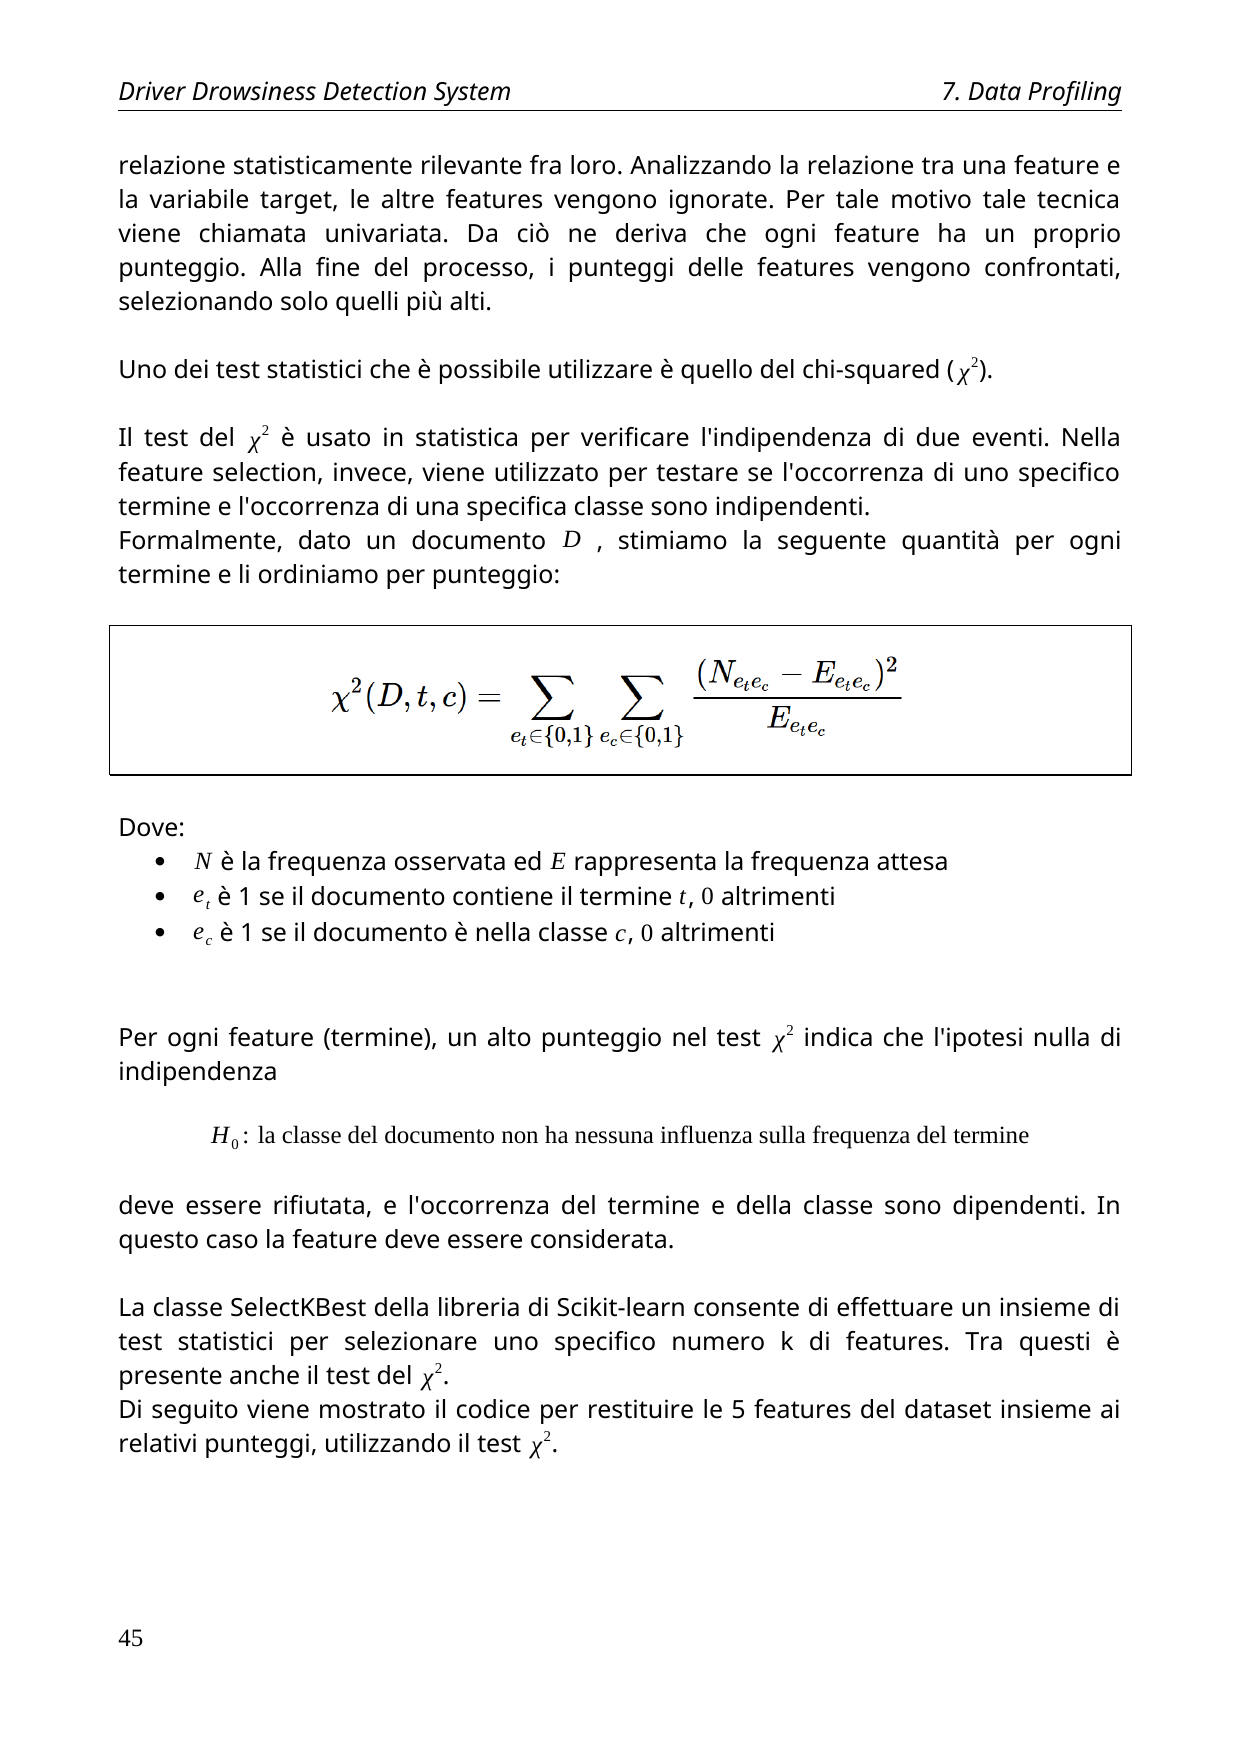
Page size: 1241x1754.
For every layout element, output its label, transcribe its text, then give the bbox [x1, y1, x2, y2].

list è 1 se il documento contiene il termine , altrimenti [156, 878, 1122, 915]
text deve essere rifiutata, e l'occorrenza del termine e della classe sono dipendenti. In questo caso la feature deve essere considerata. [118, 1187, 1122, 1256]
picture [325, 646, 916, 753]
text La classe SelectKBest della libreria di Scikit-learn consente di effettuare un insieme di test statistici per selezionare uno specifico numero k di features. Tra questi è presente anche il test del . [118, 1289, 1122, 1392]
text Dove: [118, 810, 1122, 844]
text Il test del è usato in statistica per verificare l'indipendenza di due eventi. Nella feature selection, invece, viene utilizzato per testare se l'occorrenza di uno specifico termine e l'occorrenza di una specifica classe sono indipendenti. [118, 420, 1122, 522]
text Formalmente, dato un documento , stimiamo la seguente quantità per ogni termine e li ordiniamo per punteggio: [118, 522, 1122, 590]
text Per ogni feature (termine), un alto punteggio nel test indica che l'ipotesi nulla di indipendenza [118, 1020, 1122, 1088]
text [118, 148, 1122, 318]
list è 1 se il documento è nella classe , altrimenti [156, 915, 1122, 952]
list è la frequenza osservata ed rappresenta la frequenza attesa [156, 844, 1122, 878]
text Uno dei test statistici che è possibile utilizzare è quello del chi-squared (). [118, 352, 1122, 386]
text Di seguito viene mostrato il codice per restituire le 5 features del dataset insieme ai relativi punteggi, utilizzando il test . [118, 1392, 1122, 1460]
